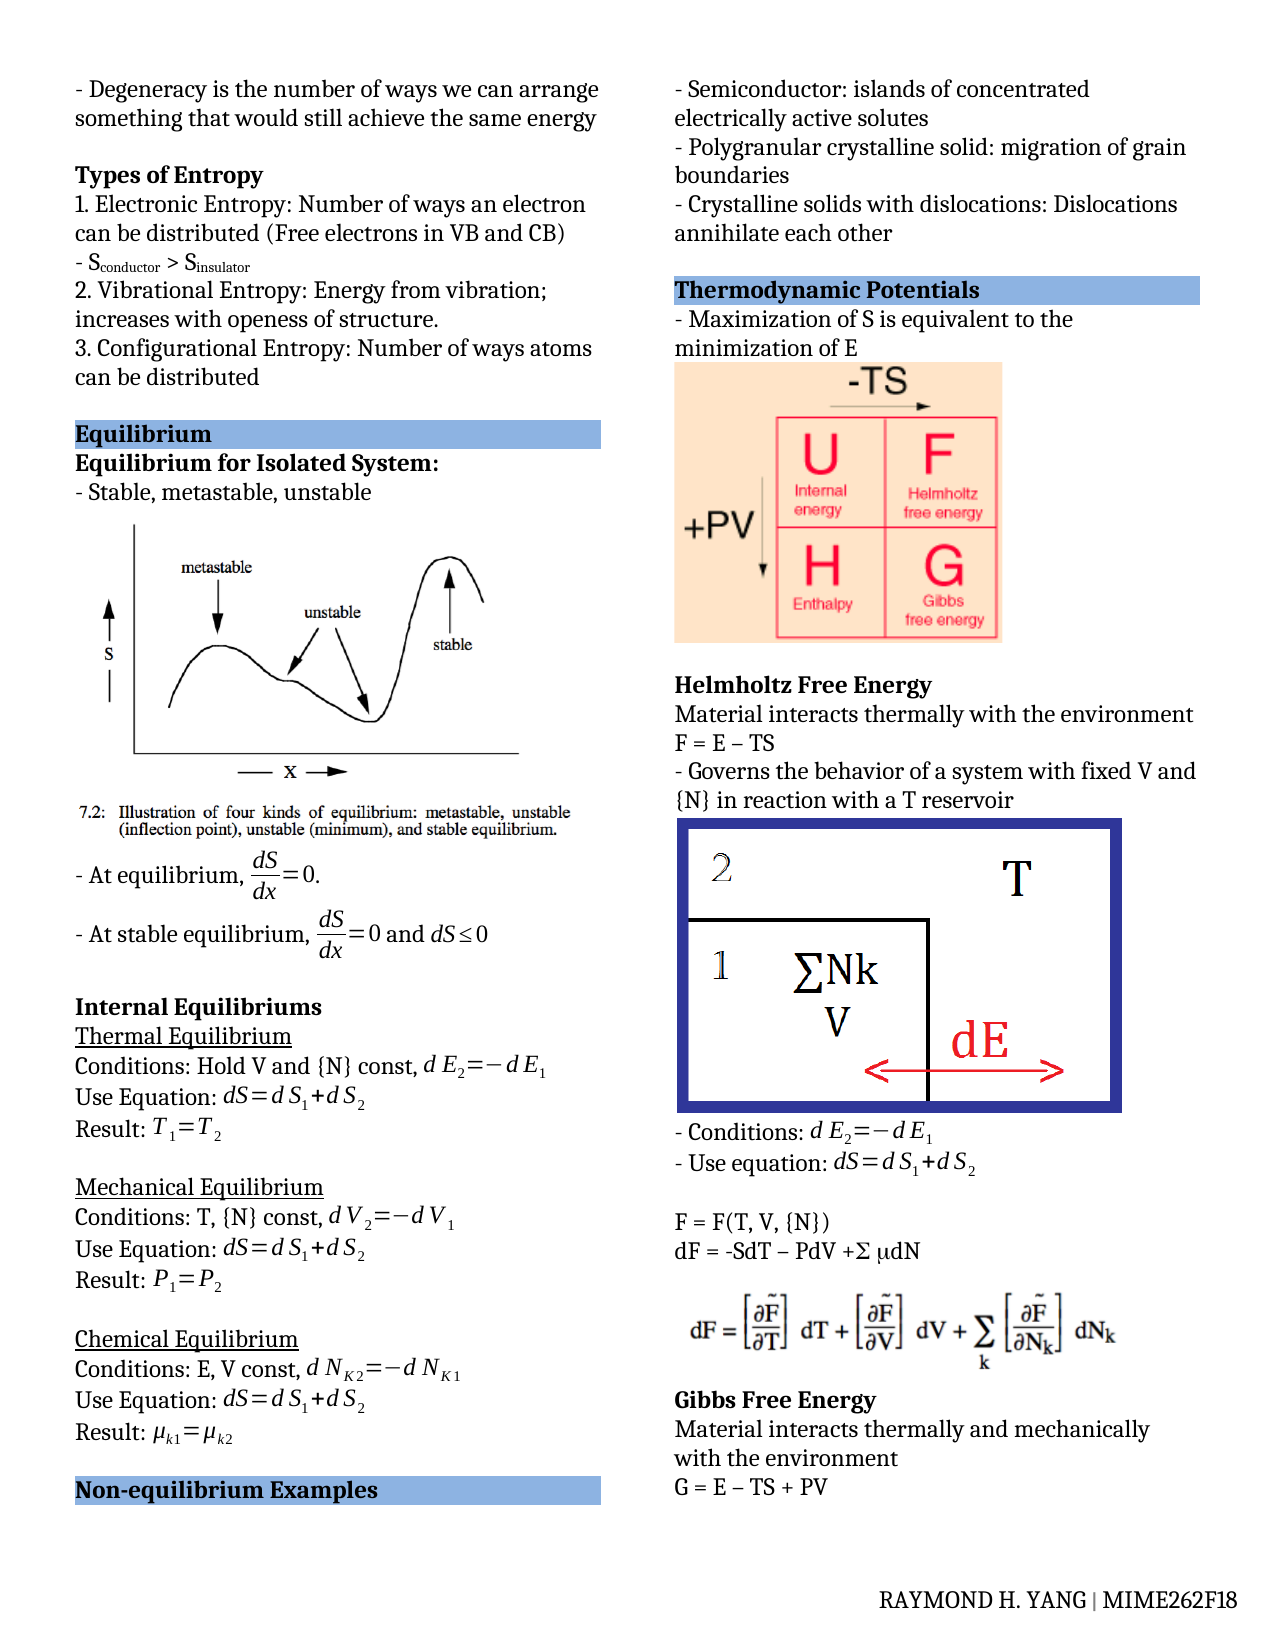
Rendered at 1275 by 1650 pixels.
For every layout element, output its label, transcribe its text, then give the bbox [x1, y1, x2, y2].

text Result: [75, 1113, 601, 1144]
text - Crystalline solids with dislocations: Dislocations annihilate each other [674, 190, 1200, 247]
text Use Equation: [75, 1233, 601, 1265]
picture [75, 506, 601, 847]
text Use Equation: [75, 1385, 601, 1416]
text - At equilibrium, . [75, 847, 601, 905]
picture [674, 362, 1003, 643]
text Thermal Equilibrium [75, 1022, 601, 1051]
text - Polygranular crystalline solid: migration of grain boundaries [674, 132, 1200, 190]
text - Maximization of S is equivalent to the minimization of E [674, 305, 1200, 362]
text - Use equation: [674, 1148, 1200, 1179]
text G = E – TS + PV [674, 1473, 1200, 1501]
text Helmholtz Free Energy [674, 671, 1200, 700]
text Conditions: Hold V and {N} const, [75, 1051, 601, 1082]
text Conditions: E, V const, [75, 1354, 601, 1385]
text Internal Equilibriums [75, 993, 601, 1022]
text F = F(T, V, {N}) [674, 1208, 1200, 1237]
text - Degeneracy is the number of ways we can arrange something that would still achieve the same energy [75, 75, 601, 132]
text Conditions: T, {N} const, [75, 1202, 601, 1233]
text Gibbs Free Energy [674, 1386, 1200, 1415]
text Mechanical Equilibrium [75, 1173, 601, 1202]
text Chemical Equilibrium [75, 1325, 601, 1354]
text Material interacts thermally and mechanically with the environment [674, 1415, 1200, 1473]
text Use Equation: [75, 1082, 601, 1113]
text - Conditions: [674, 1117, 1200, 1148]
text Thermodynamic Potentials [674, 276, 1200, 305]
text - Semiconductor: islands of concentrated electrically active solutes [674, 75, 1200, 132]
picture [674, 1265, 1152, 1387]
text - Sconductor > Sinsulator [75, 247, 601, 276]
text 2. Vibrational Entropy: Energy from vibration; increases with openess of structure. [75, 276, 601, 334]
text 1. Electronic Entropy: Number of ways an electron can be distributed (Free electrons in VB and CB) [75, 190, 601, 247]
text Non-equilibrium Examples [75, 1476, 601, 1505]
text Result: [75, 1416, 601, 1448]
text Result: [75, 1265, 601, 1296]
text F = E – TS - Governs the behavior of a system with fixed V and {N} in reaction with a T reservoir [674, 728, 1200, 815]
text - Stable, metastable, unstable [75, 477, 601, 506]
text 3. Configurational Entropy: Number of ways atoms can be distributed [75, 334, 601, 391]
text Equilibrium [75, 420, 601, 449]
text Equilibrium for Isolated System: [75, 449, 601, 477]
text dF = -SdT – PdV + dN [674, 1237, 1200, 1266]
text Types of Entropy [75, 161, 601, 190]
text Material interacts thermally with the environment [674, 700, 1200, 728]
text - At stable equilibrium, and [75, 905, 601, 964]
picture [674, 814, 1126, 1117]
